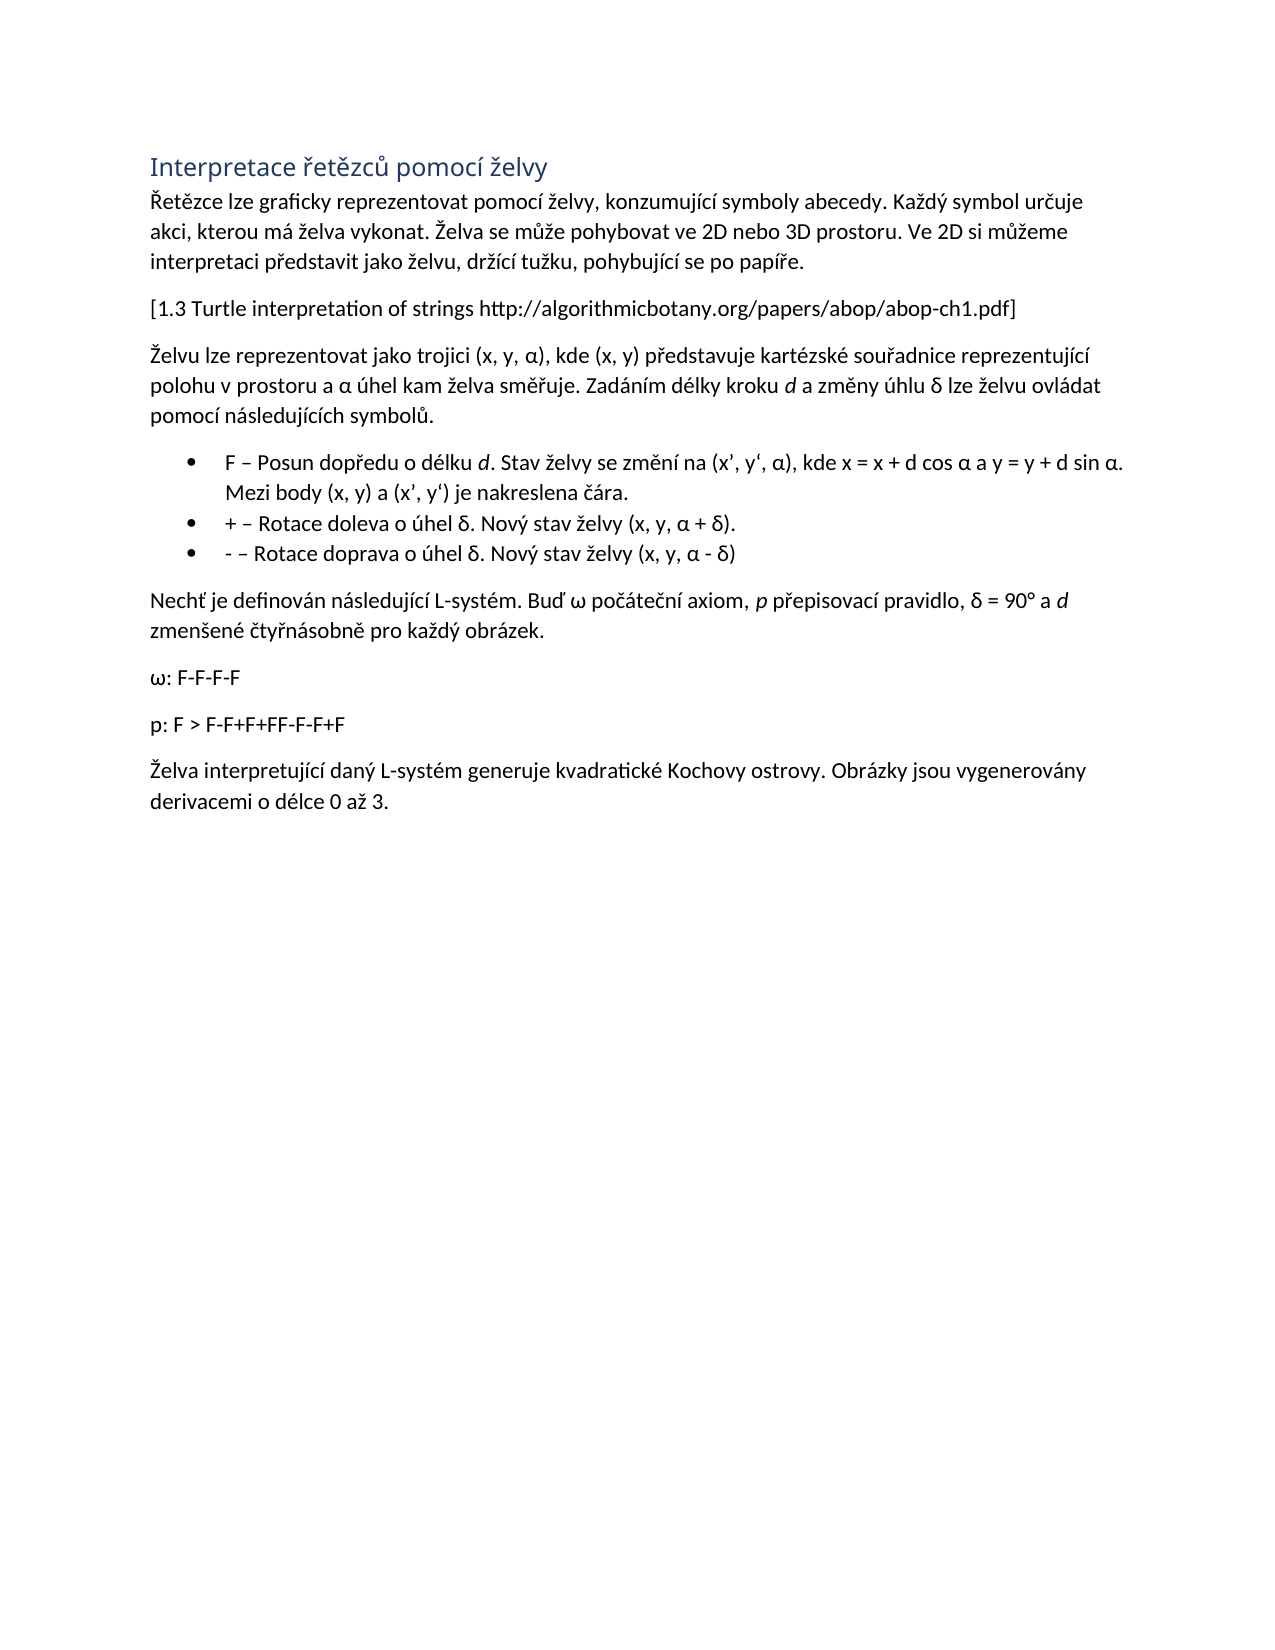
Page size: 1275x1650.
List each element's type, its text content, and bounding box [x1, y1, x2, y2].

text p: F > F-F+F+FF-F-F+F [150, 710, 1125, 738]
subtitle Interpretace řetězců pomocí želvy [150, 150, 1125, 184]
text Nechť je definován následující L-systém. Buď ω počáteční axiom, p přepisovací pravidlo, δ = 90° a d zmenšené čtyřnásobně pro každý obrázek. [150, 586, 1125, 644]
text Řetězce lze graficky reprezentovat pomocí želvy, konzumující symboly abecedy. Každý symbol určuje akci, kterou má želva vykonat. Želva se může pohybovat ve 2D nebo 3D prostoru. Ve 2D si můžeme interpretaci představit jako želvu, držící tužku, pohybující se po papíře. [150, 187, 1125, 275]
list F – Posun dopředu o délku d. Stav želvy se změní na (x’, y‘, α), kde x = x + d cos α a y = y + d sin α. Mezi body (x, y) a (x’, y‘) je nakreslena čára. [187, 448, 1125, 506]
list + – Rotace doleva o úhel δ. Nový stav želvy (x, y, α + δ). [187, 509, 1125, 537]
text [1.3 Turtle interpretation of strings http://algorithmicbotany.org/papers/abop/abop-ch1.pdf] [150, 294, 1125, 322]
text Želva interpretující daný L-systém generuje kvadratické Kochovy ostrovy. Obrázky jsou vygenerovány derivacemi o délce 0 až 3. [150, 757, 1125, 815]
text ω: F-F-F-F [150, 663, 1125, 691]
text Želvu lze reprezentovat jako trojici (x, y, α), kde (x, y) představuje kartézské souřadnice reprezentující polohu v prostoru a α úhel kam želva směřuje. Zadáním délky kroku d a změny úhlu δ lze želvu ovládat pomocí následujících symbolů. [150, 341, 1125, 429]
list - – Rotace doprava o úhel δ. Nový stav želvy (x, y, α - δ) [187, 539, 1125, 567]
